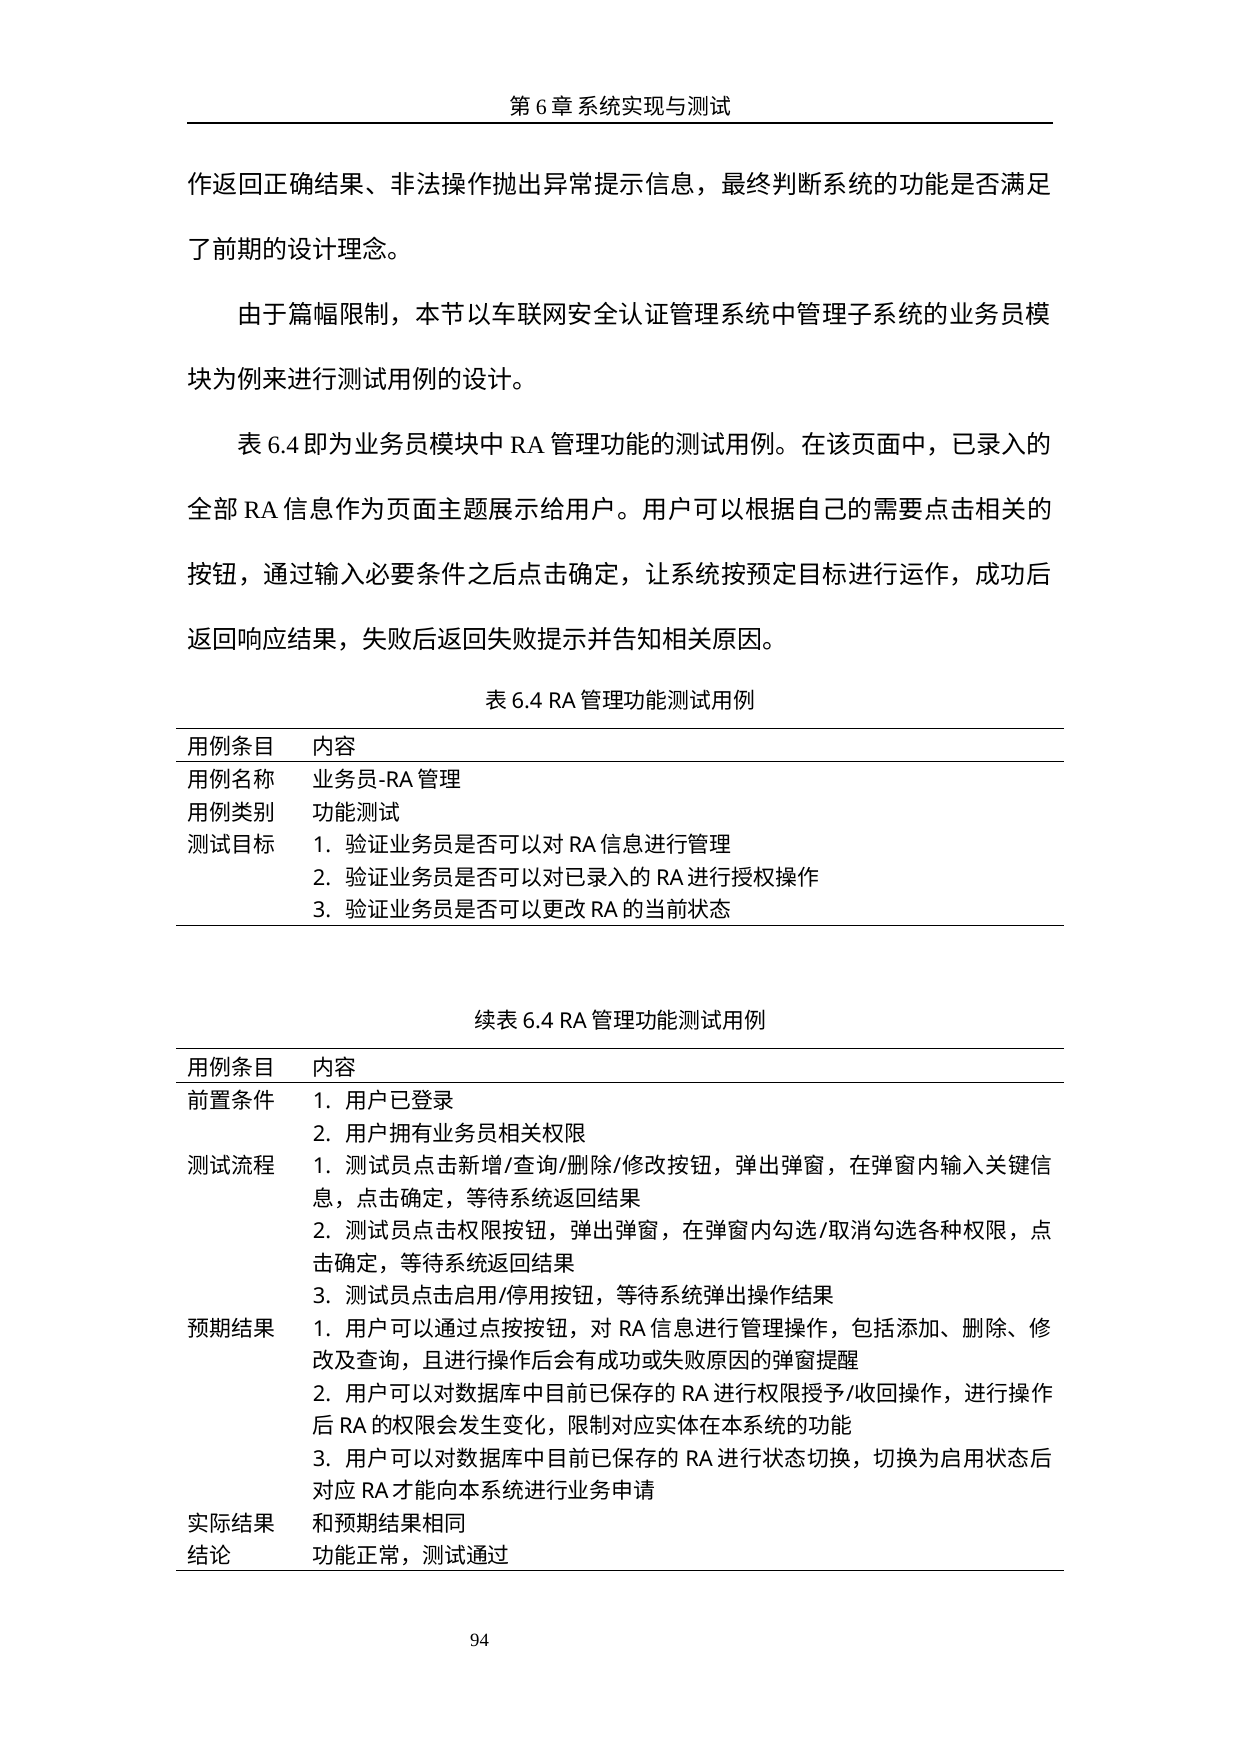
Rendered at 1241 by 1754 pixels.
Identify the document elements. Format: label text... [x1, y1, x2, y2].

table_cell 用例类别 [176, 795, 301, 827]
table_cell 验证业务员是否可以对RA信息进行管理 验证业务员是否可以对已录入的RA进行授权操作 验证业务员是否可以更改RA的当前状态 [301, 827, 1064, 924]
table_cell 功能测试 [301, 795, 1064, 827]
table_header 用例条目 [176, 1049, 301, 1082]
text 续表6.4 RA管理功能测试用例 [187, 1003, 1053, 1036]
table_cell 业务员-RA管理 [301, 762, 1064, 794]
table_cell 结论 [176, 1538, 301, 1570]
table_cell 预期结果 [176, 1310, 301, 1505]
table_cell 用户可以通过点按按钮，对RA信息进行管理操作，包括添加、删除、修改及查询，且进行操作后会有成功或失败原因的弹窗提醒 用户可以对数据库中目前已保存的RA进行权限授予/收回操作，进行操作后RA的权限会发生变化，限制对应实体在本系统的功能 用户可以对数据库中目前已保存的RA进行状态切换，切换为启用状态后对应RA才能向本系统进行业务申请 [301, 1310, 1064, 1505]
table_cell 测试员点击新增/查询/删除/修改按钮，弹出弹窗，在弹窗内输入关键信息，点击确定，等待系统返回结果 测试员点击权限按钮，弹出弹窗，在弹窗内勾选/取消勾选各种权限，点击确定，等待系统返回结果 测试员点击启用/停用按钮，等待系统弹出操作结果 [301, 1148, 1064, 1310]
text 表6.4即为业务员模块中RA管理功能的测试用例。在该页面中，已录入的全部RA信息作为页面主题展示给用户。用户可以根据自己的需要点击相关的按钮，通过输入必要条件之后点击确定，让系统按预定目标进行运作，成功后返回响应结果，失败后返回失败提示并告知相关原因。 [187, 410, 1053, 670]
text 由于篇幅限制，本节以车联网安全认证管理系统中管理子系统的业务员模块为例来进行测试用例的设计。 [187, 280, 1053, 410]
table_cell 用户已登录 用户拥有业务员相关权限 [301, 1083, 1064, 1148]
table_cell 和预期结果相同 [301, 1505, 1064, 1538]
table_cell 实际结果 [176, 1505, 301, 1538]
table_cell 前置条件 [176, 1083, 301, 1148]
table_header 内容 [301, 729, 1064, 761]
table_cell 测试目标 [176, 827, 301, 924]
table_header 用例条目 [176, 729, 301, 761]
table_cell 功能正常，测试通过 [301, 1538, 1064, 1570]
table_cell 测试流程 [176, 1148, 301, 1310]
table_cell 用例名称 [176, 762, 301, 794]
table_header 内容 [301, 1049, 1064, 1082]
text 表6.4 RA管理功能测试用例 [187, 682, 1053, 715]
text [187, 150, 1053, 280]
